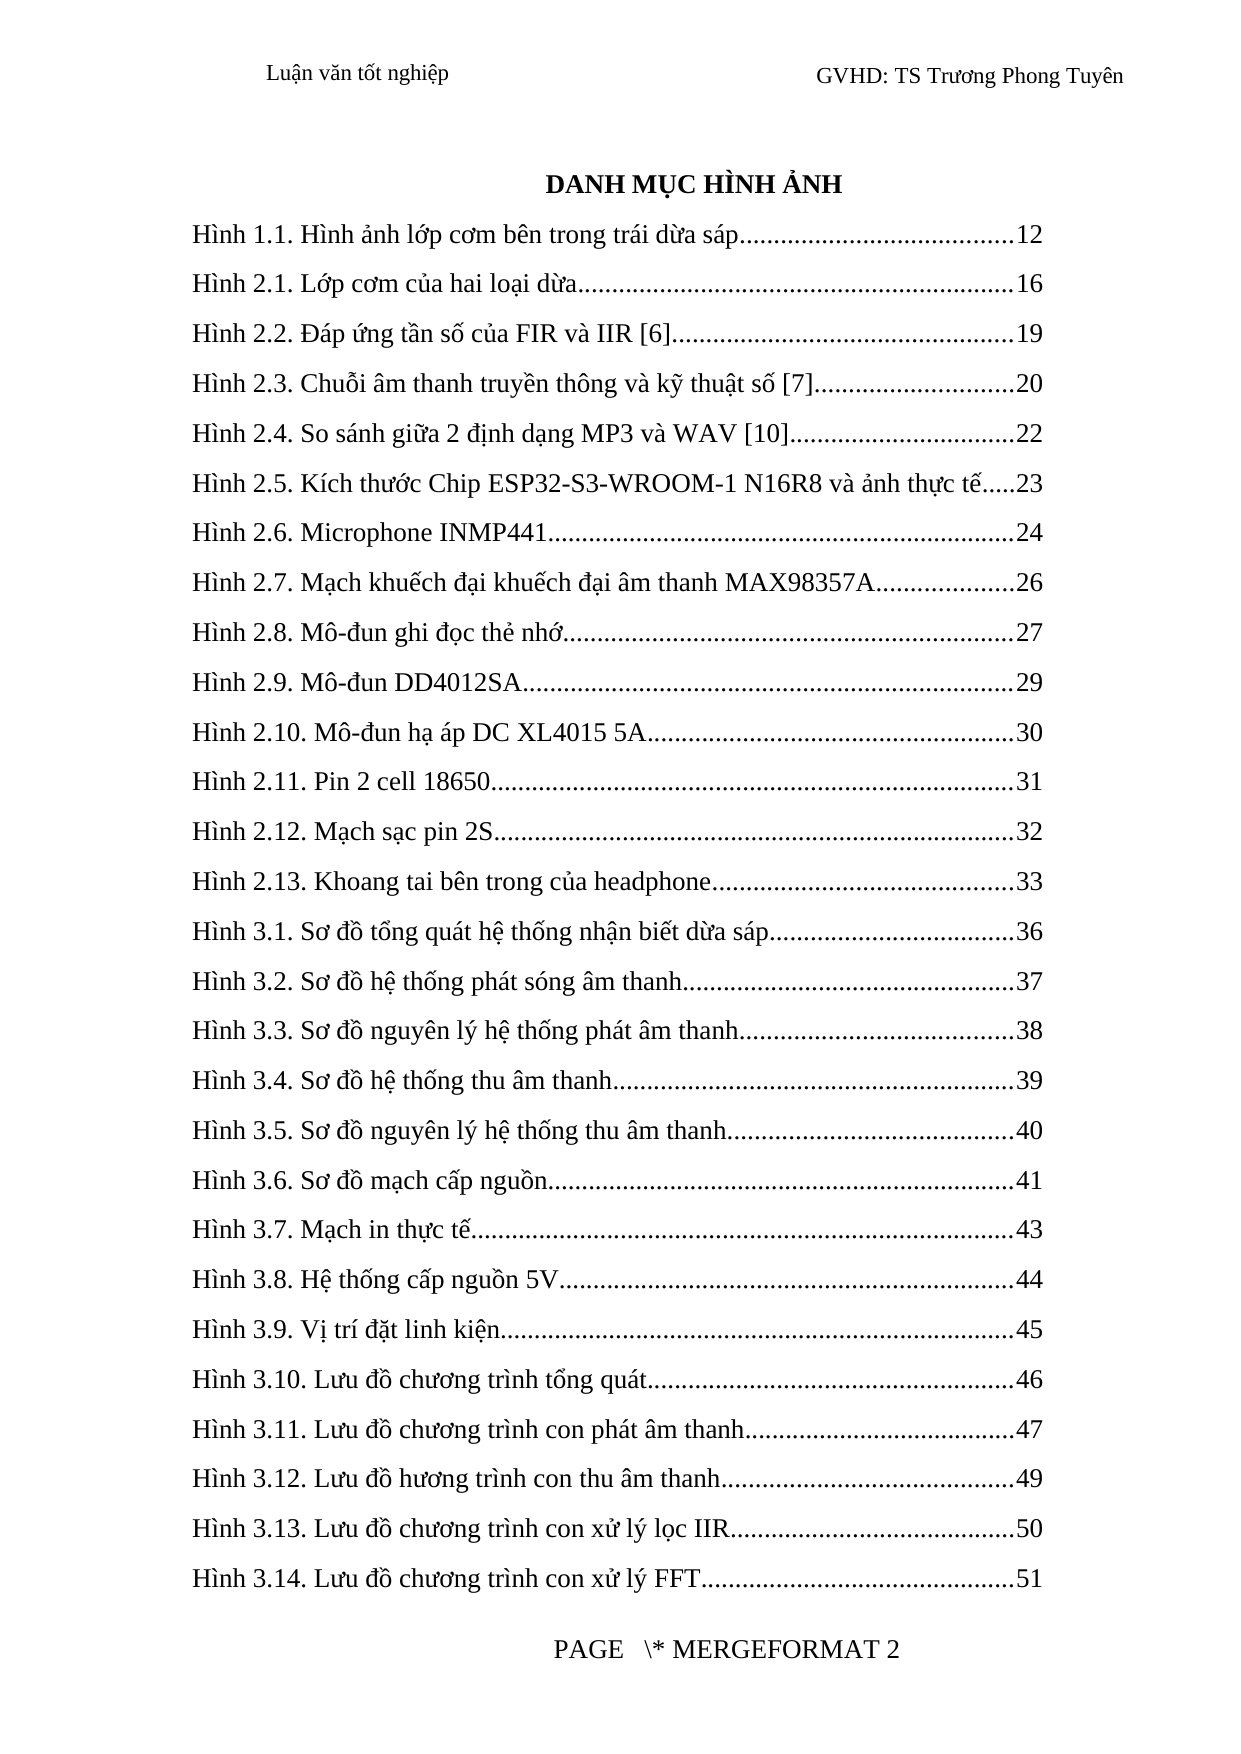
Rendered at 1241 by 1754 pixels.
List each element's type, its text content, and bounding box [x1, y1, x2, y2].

text DANH MỤC HÌNH ẢNH [266, 168, 1122, 199]
text Hình 2.11. Pin 2 cell 18650 31 [192, 765, 1122, 797]
text Hình 3.2. Sơ đồ hệ thống phát sóng âm thanh 37 [192, 964, 1122, 996]
text Hình 3.11. Lưu đồ chương trình con phát âm thanh 47 [192, 1413, 1122, 1444]
text Hình 2.13. Khoang tai bên trong của headphone 33 [192, 865, 1122, 896]
text Hình 2.6. Microphone INMP441 24 [192, 516, 1122, 548]
text Hình 2.5. Kích thước Chip ESP32-S3-WROOM-1 N16R8 và ảnh thực tế 23 [192, 467, 1122, 498]
text Hình 2.8. Mô-đun ghi đọc thẻ nhớ 27 [192, 616, 1122, 647]
text Hình 2.1. Lớp cơm của hai loại dừa 16 [192, 267, 1122, 299]
text Hình 2.12. Mạch sạc pin 2S 32 [192, 815, 1122, 846]
text Hình 2.9. Mô-đun DD4012SA 29 [192, 666, 1122, 697]
text Hình 2.7. Mạch khuếch đại khuếch đại âm thanh MAX98357A 26 [192, 566, 1122, 597]
text Hình 3.3. Sơ đồ nguyên lý hệ thống phát âm thanh 38 [192, 1014, 1122, 1046]
text Hình 2.10. Mô-đun hạ áp DC XL4015 5A 30 [192, 716, 1122, 747]
text Hình 1.1. Hình ảnh lớp cơm bên trong trái dừa sáp 12 [192, 218, 1122, 249]
text Hình 3.4. Sơ đồ hệ thống thu âm thanh 39 [192, 1064, 1122, 1095]
text Hình 3.6. Sơ đồ mạch cấp nguồn 41 [192, 1164, 1122, 1195]
text Hình 2.3. Chuỗi âm thanh truyền thông và kỹ thuật số [7] 20 [192, 367, 1122, 398]
text Hình 3.14. Lưu đồ chương trình con xử lý FFT 51 [192, 1562, 1122, 1593]
text Hình 3.12. Lưu đồ hương trình con thu âm thanh 49 [192, 1462, 1122, 1494]
text Hình 3.8. Hệ thống cấp nguồn 5V 44 [192, 1263, 1122, 1294]
text Hình 3.9. Vị trí đặt linh kiện 45 [192, 1313, 1122, 1344]
text Hình 3.13. Lưu đồ chương trình con xử lý lọc IIR 50 [192, 1512, 1122, 1543]
text Hình 2.4. So sánh giữa 2 định dạng MP3 và WAV [10] 22 [192, 417, 1122, 448]
text Hình 3.7. Mạch in thực tế 43 [192, 1213, 1122, 1245]
text Hình 3.5. Sơ đồ nguyên lý hệ thống thu âm thanh 40 [192, 1114, 1122, 1145]
text Hình 3.10. Lưu đồ chương trình tổng quát 46 [192, 1363, 1122, 1394]
text Hình 3.1. Sơ đồ tổng quát hệ thống nhận biết dừa sáp 36 [192, 915, 1122, 946]
text Hình 2.2. Đáp ứng tần số của FIR và IIR [6] 19 [192, 317, 1122, 348]
